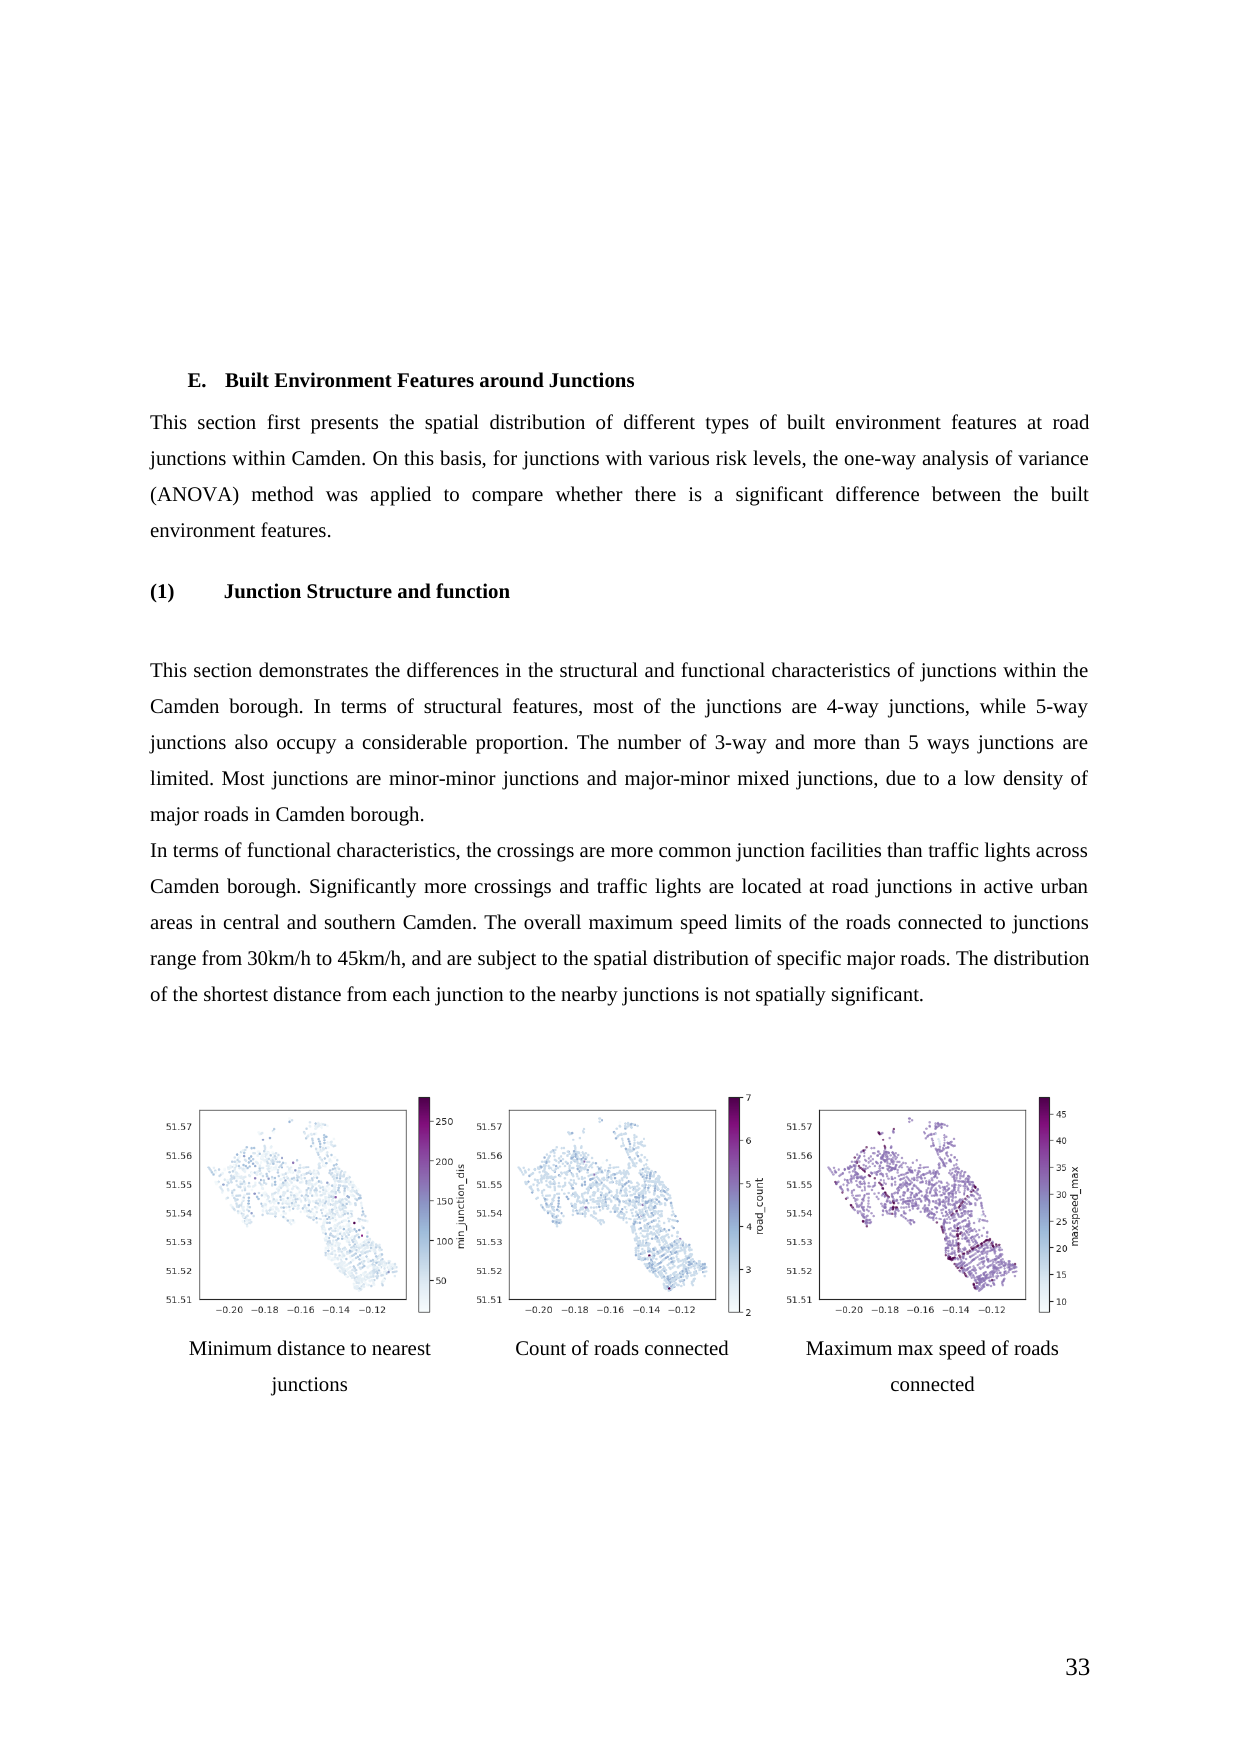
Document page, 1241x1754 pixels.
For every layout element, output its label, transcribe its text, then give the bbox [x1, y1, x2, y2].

subtitle Built Environment Features around Junctions [187, 368, 1031, 392]
text In terms of functional characteristics, the crossings are more common junction facilities than traffic lights across Camden borough. Significantly more crossings and traffic lights are located at road junctions in active urban areas in central and southern Camden. The overall maximum speed limits of the roads connected to junctions range from 30km/h to 45km/h, and are subject to the spatial distribution of specific major roads. The distribution of the shortest distance from each junction to the nearby junctions is not spatially significant. [150, 838, 1090, 1006]
picture [161, 1090, 1085, 1322]
subtitle Junction Structure and function [150, 579, 1090, 603]
text This section demonstrates the differences in the structural and functional characteristics of junctions within the Camden borough. In terms of structural features, most of the junctions are 4-way junctions, while 5-way junctions also occupy a considerable proportion. The number of 3-way and more than 5 ways junctions are limited. Most junctions are minor-minor junctions and major-minor mixed junctions, due to a low density of major roads in Camden borough. [150, 657, 1090, 826]
table_cell Maximum max speed of roads connected [775, 1336, 1090, 1411]
table_cell Minimum distance to nearest junctions [150, 1336, 469, 1411]
table_cell Count of roads connected [469, 1336, 774, 1411]
table_header [150, 1090, 1090, 1336]
text This section first presents the spatial distribution of different types of built environment features at road junctions within Camden. On this basis, for junctions with various risk levels, the one-way analysis of variance (ANOVA) method was applied to compare whether there is a significant difference between the built environment features. [150, 410, 1090, 542]
